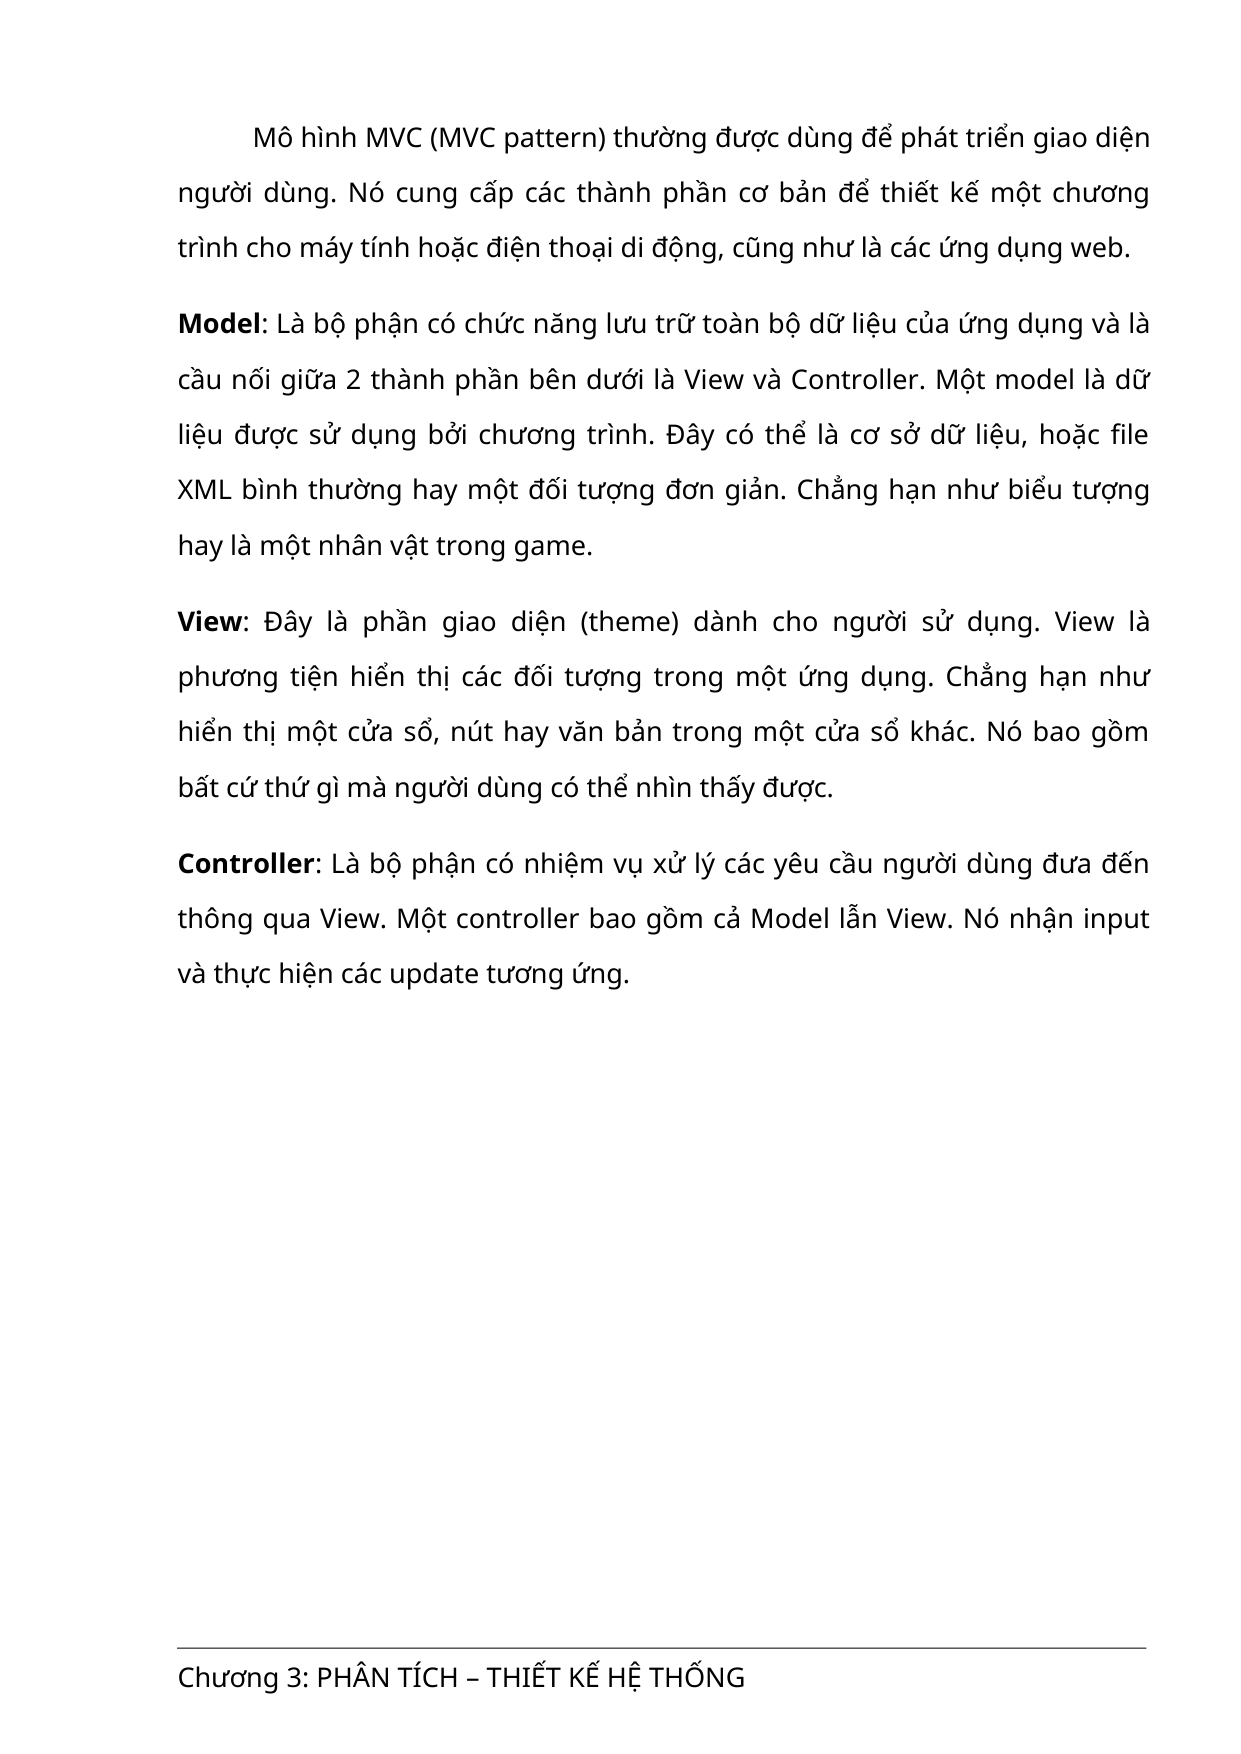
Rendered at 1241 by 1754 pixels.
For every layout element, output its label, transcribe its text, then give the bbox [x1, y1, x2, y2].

text Controller: Là bộ phận có nhiệm vụ xử lý các yêu cầu người dùng đưa đến thông qua View. Một controller bao gồm cả Model lẫn View. Nó nhận input và thực hiện các update tương ứng. [177, 844, 1152, 992]
text Mô hình MVC (MVC pattern) thường được dùng để phát triển giao diện người dùng. Nó cung cấp các thành phần cơ bản để thiết kế một chương trình cho máy tính hoặc điện thoại di động, cũng như là các ứng dụng web. [177, 118, 1152, 266]
text Model: Là bộ phận có chức năng lưu trữ toàn bộ dữ liệu của ứng dụng và là cầu nối giữa 2 thành phần bên dưới là View và Controller. Một model là dữ liệu được sử dụng bởi chương trình. Đây có thể là cơ sở dữ liệu, hoặc file XML bình thường hay một đối tượng đơn giản. Chẳng hạn như biểu tượng hay là một nhân vật trong game. [177, 305, 1152, 563]
text View: Đây là phần giao diện (theme) dành cho người sử dụng. View là phương tiện hiển thị các đối tượng trong một ứng dụng. Chẳng hạn như hiển thị một cửa sổ, nút hay văn bản trong một cửa sổ khác. Nó bao gồm bất cứ thứ gì mà người dùng có thể nhìn thấy được. [177, 602, 1152, 805]
